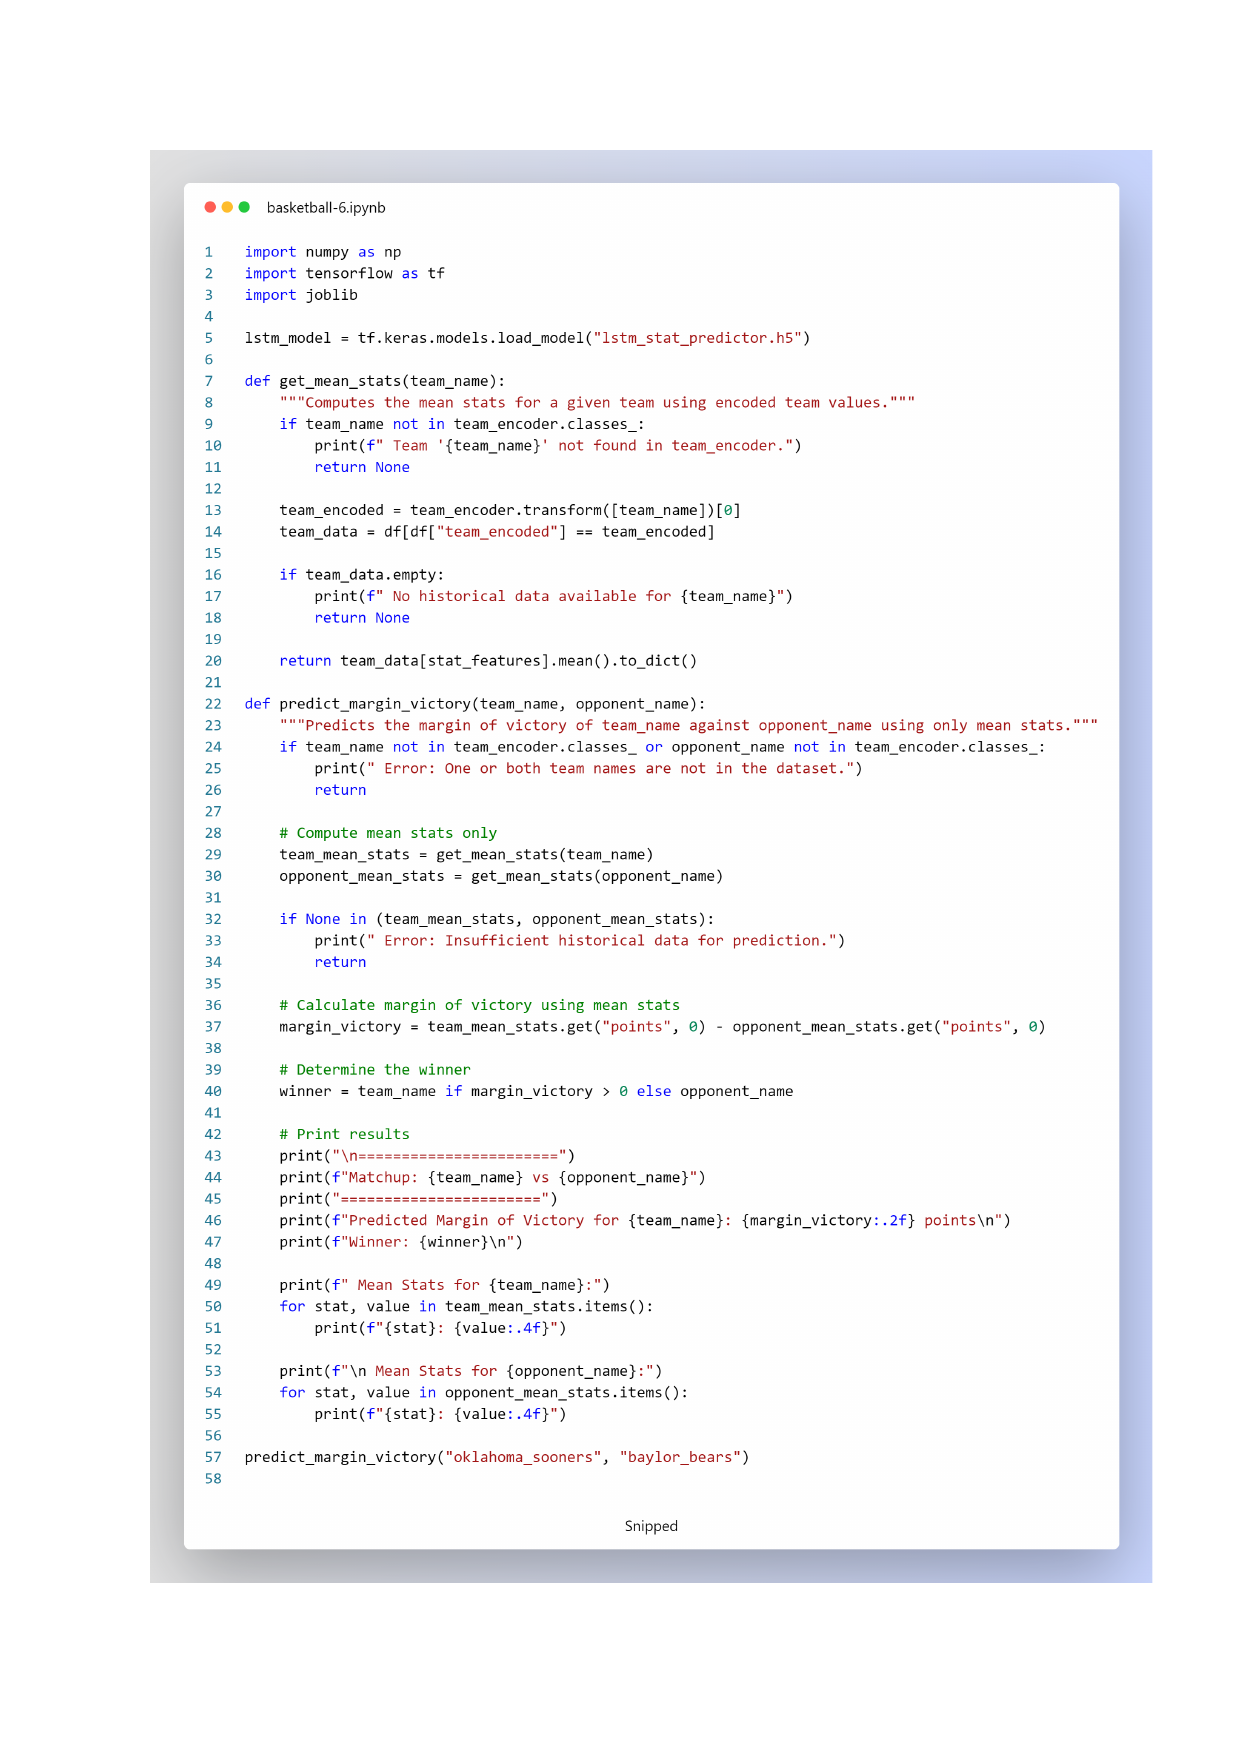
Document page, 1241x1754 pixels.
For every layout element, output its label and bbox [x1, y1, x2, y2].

picture [150, 150, 1153, 1583]
